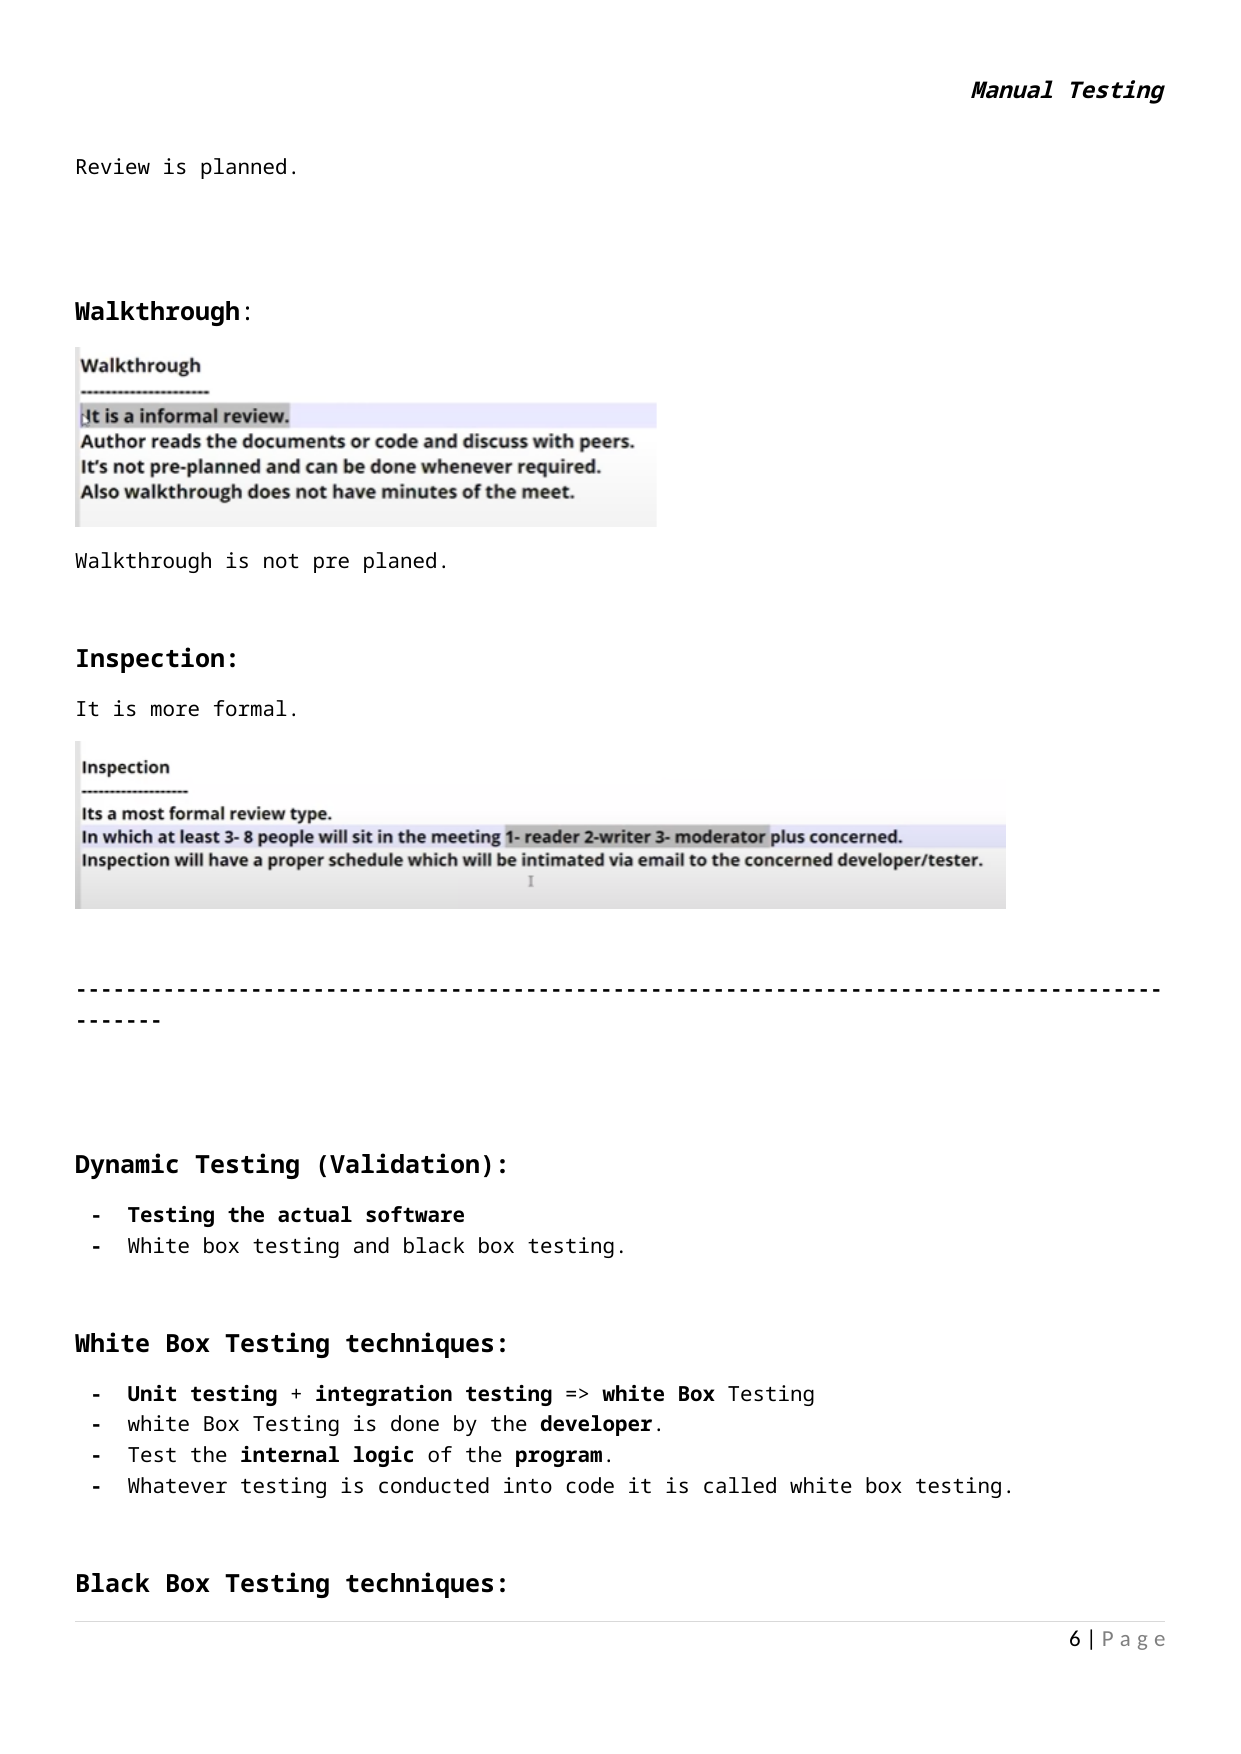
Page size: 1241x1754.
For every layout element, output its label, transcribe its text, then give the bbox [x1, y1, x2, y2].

text White Box Testing techniques: [75, 1326, 1165, 1359]
list White box testing and black box testing. [90, 1231, 1165, 1259]
picture [75, 347, 657, 527]
text Dynamic Testing (Validation): [75, 1147, 1165, 1181]
list Unit testing + integration testing => white Box Testing [90, 1379, 1165, 1407]
text Black Box Testing techniques: [75, 1565, 1165, 1599]
text It is more formal. [75, 694, 1165, 722]
list white Box Testing is done by the developer. [90, 1409, 1165, 1438]
list Test the internal logic of the program. [90, 1440, 1165, 1469]
text Walkthrough: [75, 294, 1165, 328]
text Review is planned. [75, 152, 1165, 181]
text Walkthrough is not pre planed. [75, 546, 1165, 574]
list Whatever testing is conducted into code it is called white box testing. [90, 1471, 1165, 1499]
text Inspection: [75, 640, 1165, 674]
list Testing the actual software [90, 1200, 1165, 1229]
text ---------------------------------------------------------------------------------------------- [75, 974, 1165, 1033]
picture [75, 741, 1006, 909]
